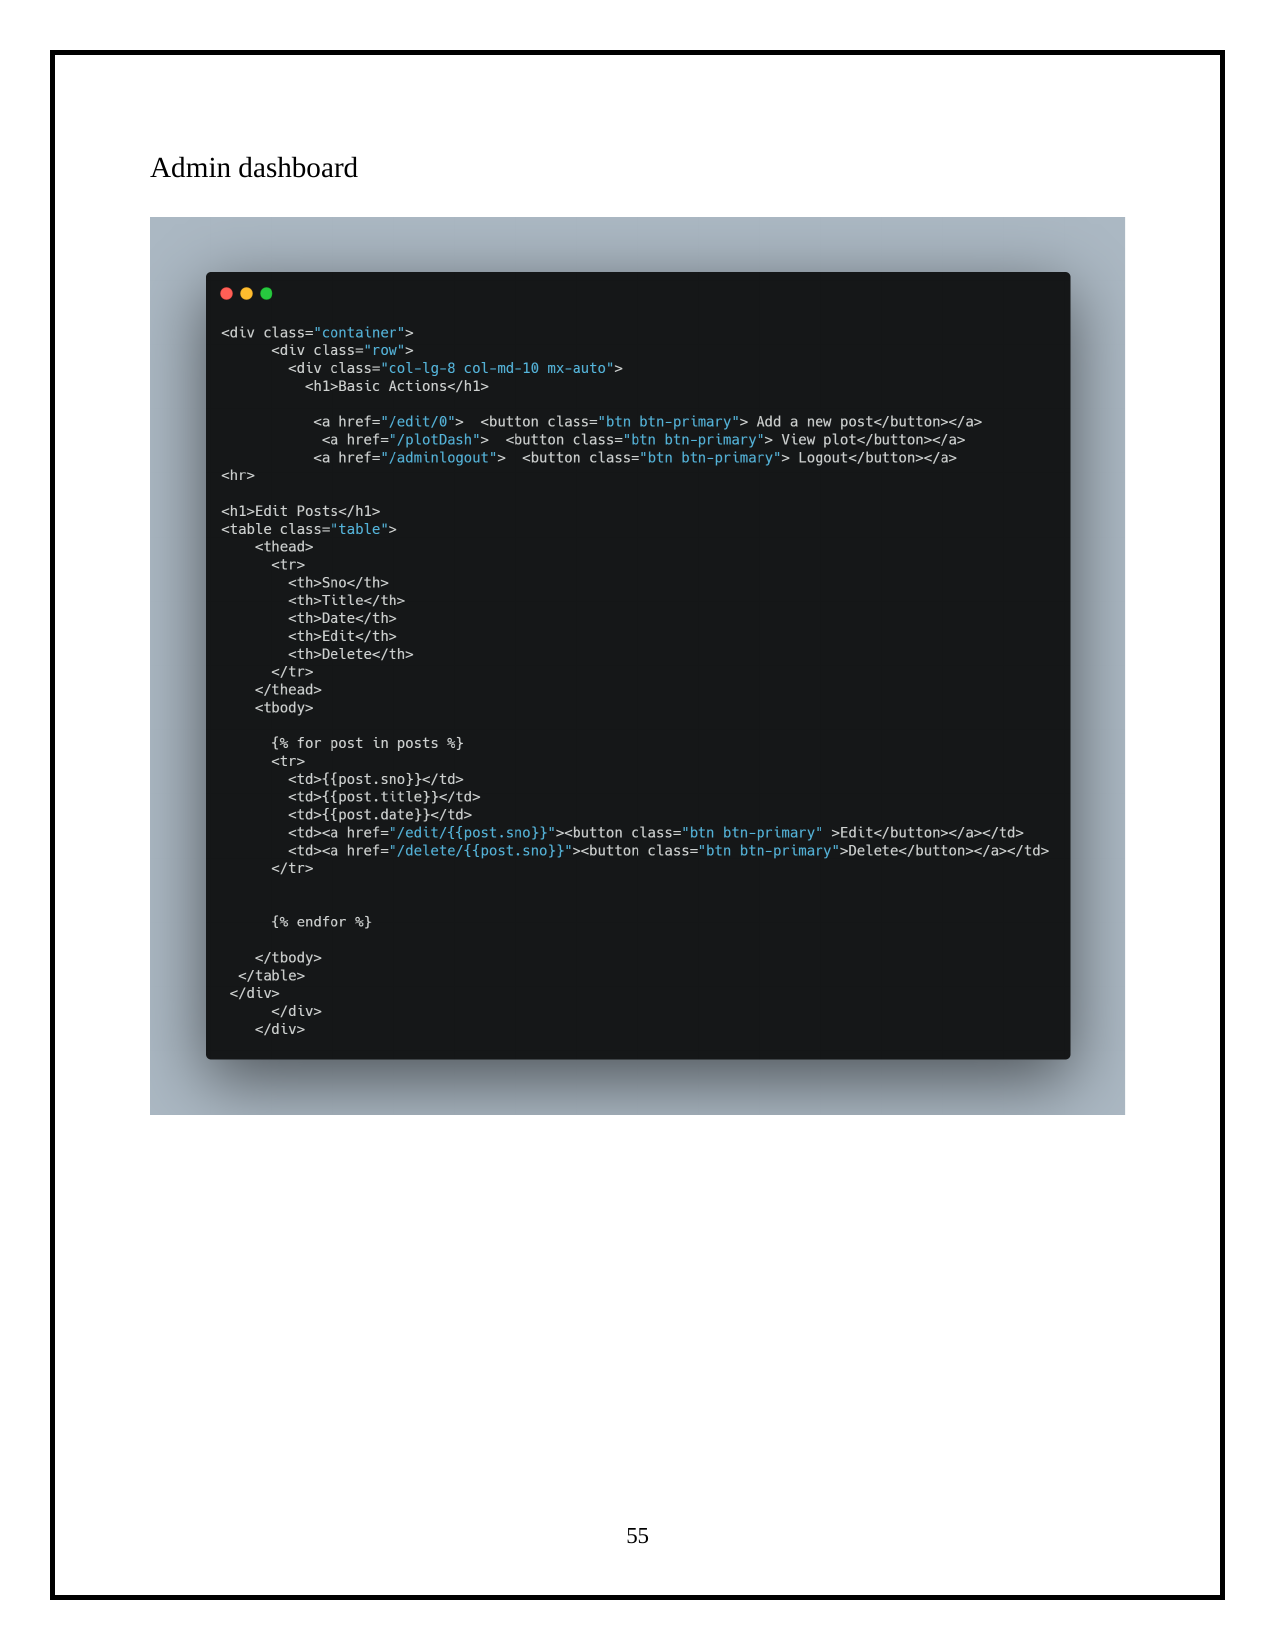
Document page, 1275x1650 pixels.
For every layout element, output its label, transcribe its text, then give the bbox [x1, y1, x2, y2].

text Admin dashboard [150, 150, 1125, 183]
picture [150, 217, 1125, 1115]
